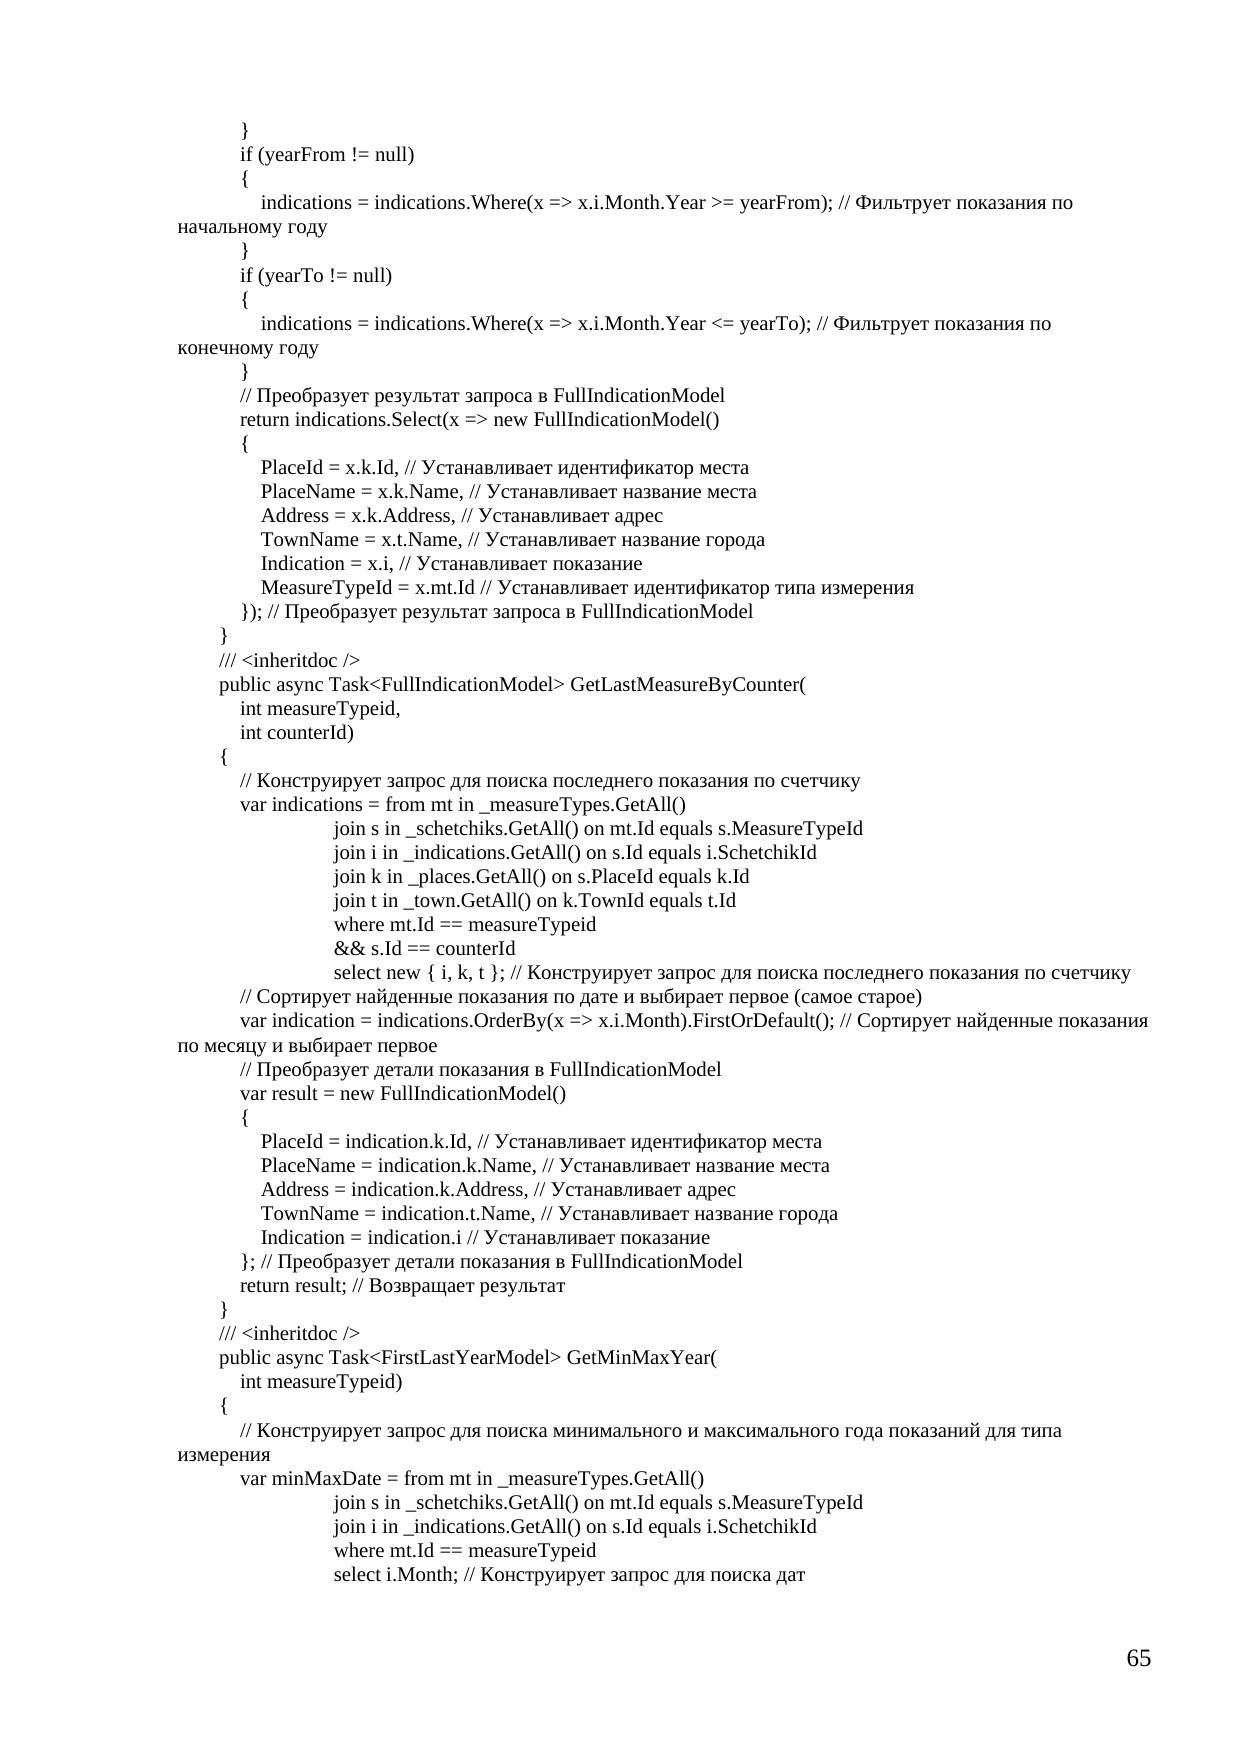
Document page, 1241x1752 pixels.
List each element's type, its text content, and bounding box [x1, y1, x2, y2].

text Address = indication.k.Address, // Устанавливает адрес [177, 1177, 1152, 1201]
text // Конструирует запрос для поиска минимального и максимального года показаний для типа измерения [177, 1417, 1152, 1466]
text where mt.Id == measureTypeid [177, 1538, 1152, 1562]
text MeasureTypeId = x.mt.Id // Устанавливает идентификатор типа измерения [177, 575, 1152, 599]
text // Сортирует найденные показания по дате и выбирает первое (самое старое) [177, 984, 1152, 1008]
text indications = indications.Where(x => x.i.Month.Year >= yearFrom); // Фильтрует показания по начальному году [177, 190, 1152, 238]
text Address = x.k.Address, // Устанавливает адрес [177, 503, 1152, 527]
text var indications = from mt in _measureTypes.GetAll() [177, 792, 1152, 816]
text PlaceName = indication.k.Name, // Устанавливает название места [177, 1153, 1152, 1177]
text int measureTypeid) [177, 1369, 1152, 1393]
text { [177, 744, 1152, 768]
text var result = new FullIndicationModel() [177, 1081, 1152, 1105]
text join t in _town.GetAll() on k.TownId equals t.Id [177, 888, 1152, 912]
text var indication = indications.OrderBy(x => x.i.Month).FirstOrDefault(); // Сортирует найденные показания по месяцу и выбирает первое [177, 1008, 1152, 1057]
text } [177, 1297, 1152, 1321]
text TownName = indication.t.Name, // Устанавливает название города [177, 1201, 1152, 1225]
text /// <inheritdoc /> [177, 647, 1152, 672]
text { [177, 166, 1152, 190]
text { [177, 287, 1152, 311]
text return indications.Select(x => new FullIndicationModel() [177, 407, 1152, 431]
text var minMaxDate = from mt in _measureTypes.GetAll() [177, 1466, 1152, 1490]
text Indication = x.i, // Устанавливает показание [177, 551, 1152, 575]
text join k in _places.GetAll() on s.PlaceId equals k.Id [177, 864, 1152, 888]
text && s.Id == counterId [177, 936, 1152, 960]
text { [177, 431, 1152, 455]
text // Преобразует детали показания в FullIndicationModel [177, 1057, 1152, 1081]
text PlaceId = indication.k.Id, // Устанавливает идентификатор места [177, 1129, 1152, 1153]
text { [177, 1393, 1152, 1417]
text // Преобразует результат запроса в FullIndicationModel [177, 383, 1152, 407]
text Indication = indication.i // Устанавливает показание [177, 1225, 1152, 1249]
text } [177, 238, 1152, 262]
text select i.Month; // Конструирует запрос для поиска дат [177, 1562, 1152, 1586]
text TownName = x.t.Name, // Устанавливает название города [177, 527, 1152, 551]
text } [177, 623, 1152, 647]
text /// <inheritdoc /> [177, 1321, 1152, 1345]
text } [177, 359, 1152, 383]
text if (yearTo != null) [177, 262, 1152, 287]
text int measureTypeid, [177, 696, 1152, 720]
text select new { i, k, t }; // Конструирует запрос для поиска последнего показания по счетчику [177, 960, 1152, 984]
text indications = indications.Where(x => x.i.Month.Year <= yearTo); // Фильтрует показания по конечному году [177, 311, 1152, 359]
text join i in _indications.GetAll() on s.Id equals i.SchetchikId [177, 840, 1152, 864]
text public async Task<FirstLastYearModel> GetMinMaxYear( [177, 1345, 1152, 1369]
text }); // Преобразует результат запроса в FullIndicationModel [177, 599, 1152, 623]
text } [177, 118, 1152, 142]
text if (yearFrom != null) [177, 142, 1152, 166]
text PlaceName = x.k.Name, // Устанавливает название места [177, 479, 1152, 503]
text { [177, 1105, 1152, 1129]
text return result; // Возвращает результат [177, 1273, 1152, 1297]
text where mt.Id == measureTypeid [177, 912, 1152, 936]
text join s in _schetchiks.GetAll() on mt.Id equals s.MeasureTypeId [177, 1490, 1152, 1514]
text join s in _schetchiks.GetAll() on mt.Id equals s.MeasureTypeId [177, 816, 1152, 840]
text int counterId) [177, 720, 1152, 744]
text // Конструирует запрос для поиска последнего показания по счетчику [177, 768, 1152, 792]
text PlaceId = x.k.Id, // Устанавливает идентификатор места [177, 455, 1152, 479]
text join i in _indications.GetAll() on s.Id equals i.SchetchikId [177, 1514, 1152, 1538]
text public async Task<FullIndicationModel> GetLastMeasureByCounter( [177, 672, 1152, 696]
text }; // Преобразует детали показания в FullIndicationModel [177, 1249, 1152, 1273]
